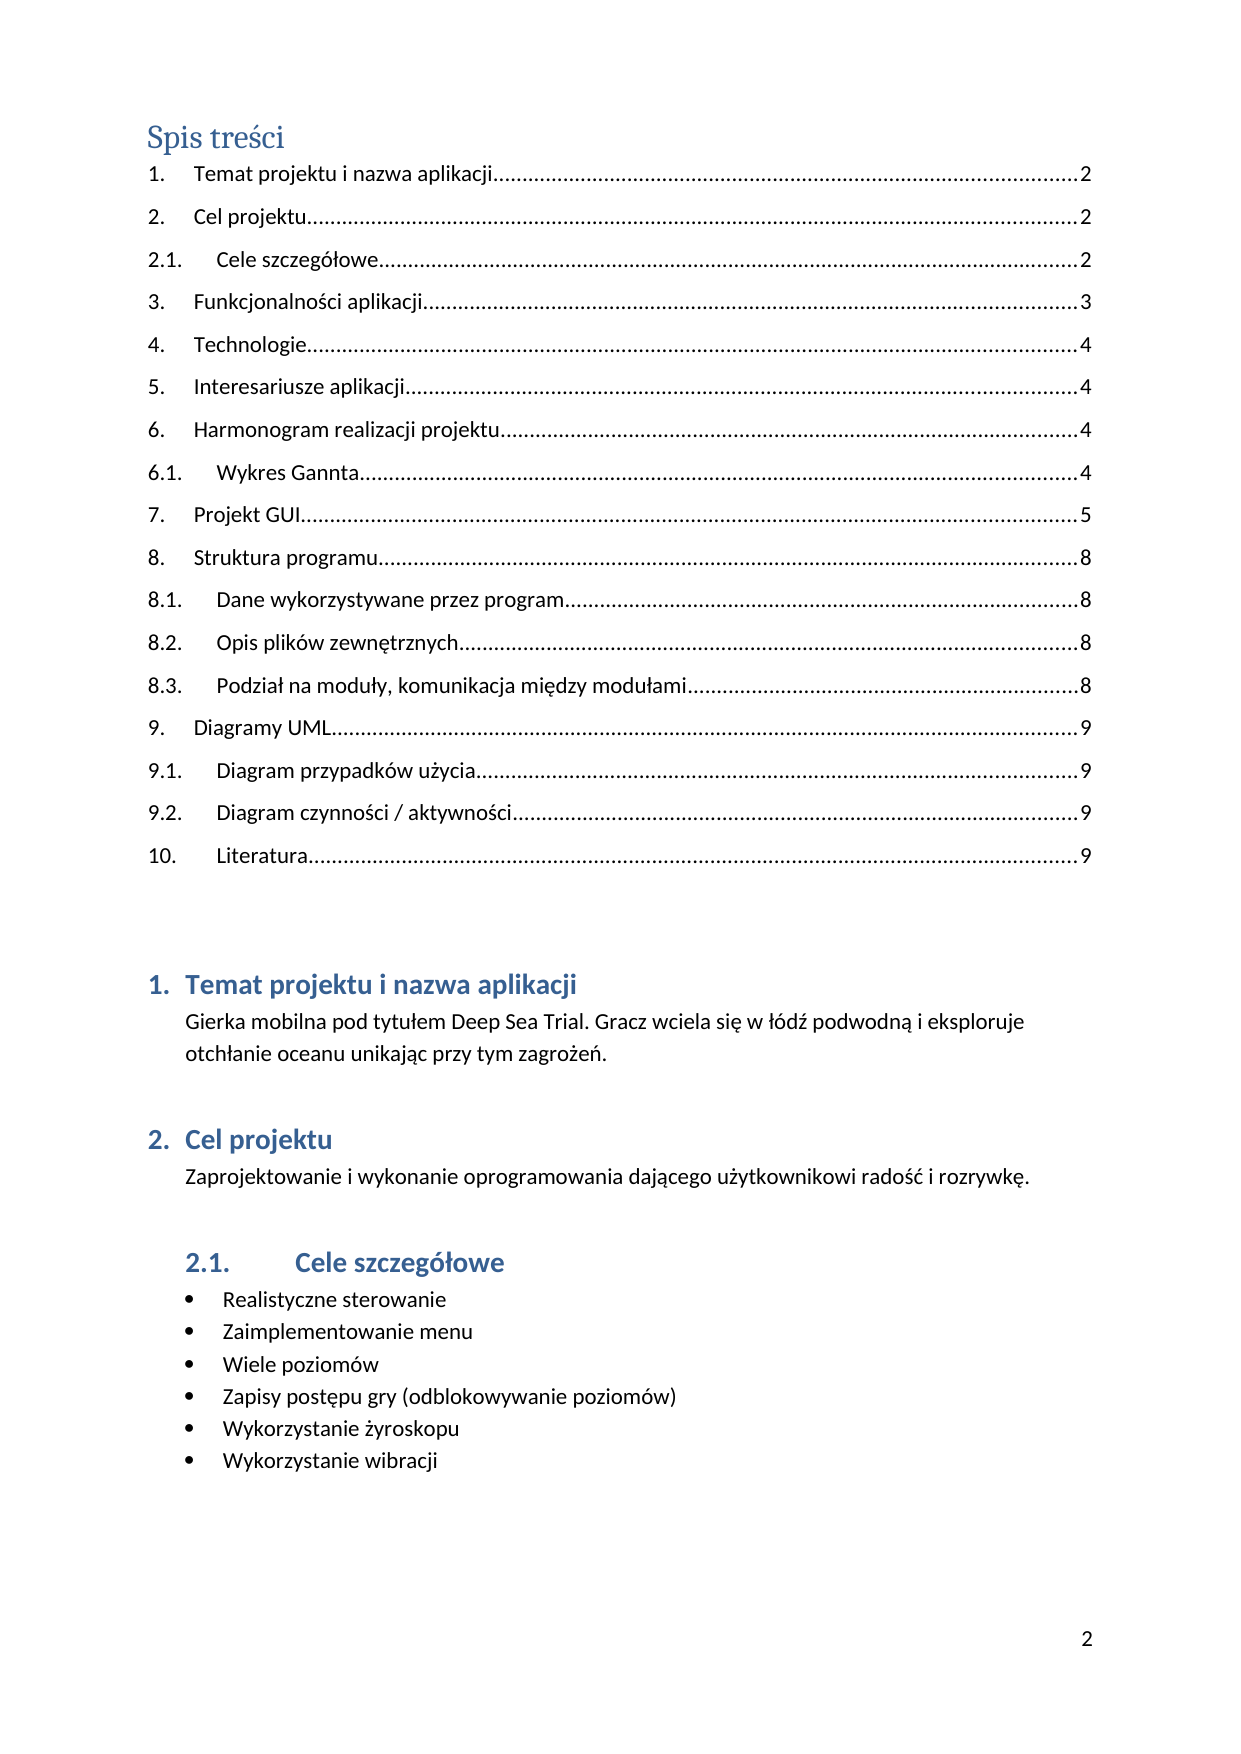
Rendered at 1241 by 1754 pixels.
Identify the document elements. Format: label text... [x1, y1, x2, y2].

text Zaprojektowanie i wykonanie oprogramowania dającego użytkownikowi radość i rozrywkę. [148, 1162, 1093, 1190]
subtitle Cele szczegółowe [185, 1244, 1093, 1280]
list Realistyczne sterowanie [185, 1285, 1093, 1313]
list Wykorzystanie wibracji [185, 1446, 1093, 1474]
list Zapisy postępu gry (odblokowywanie poziomów) [185, 1382, 1093, 1410]
subtitle Cel projektu [148, 1121, 1093, 1157]
list Wykorzystanie żyroskopu [185, 1414, 1093, 1442]
list Wiele poziomów [185, 1350, 1093, 1378]
text Gierka mobilna pod tytułem Deep Sea Trial. Gracz wciela się w łódź podwodną i eksploruje otchłanie oceanu unikając przy tym zagrożeń. [185, 1007, 1093, 1067]
list Zaimplementowanie menu [185, 1317, 1093, 1346]
subtitle Temat projektu i nazwa aplikacji [148, 966, 1093, 1002]
